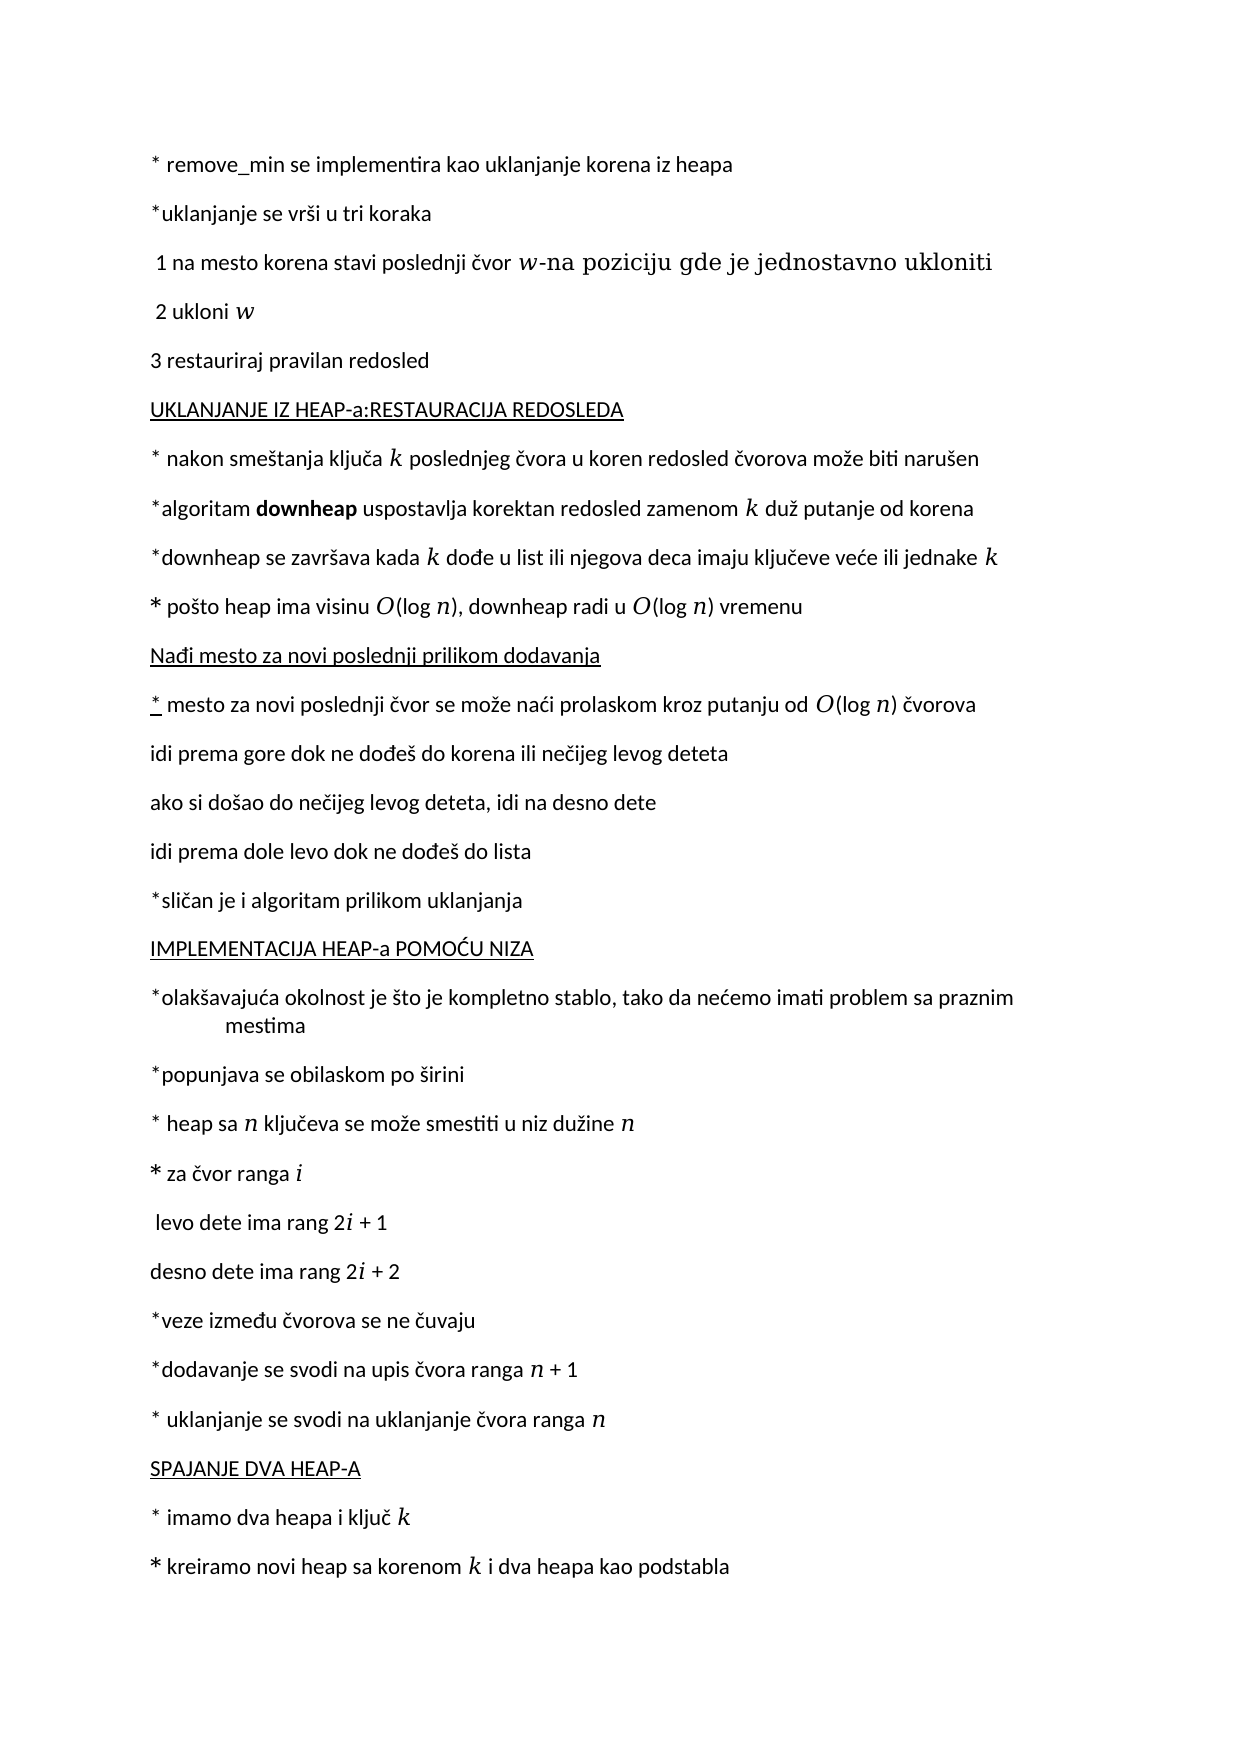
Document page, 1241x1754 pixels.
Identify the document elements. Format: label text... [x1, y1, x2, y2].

text * mesto za novi poslednji čvor se može naći prolaskom kroz putanju od 𝑂(log 𝑛) čvorova [150, 690, 1090, 718]
text *uklanjanje se vrši u tri koraka [150, 199, 1090, 227]
text *olakšavajuća okolnost je što je kompletno stablo, tako da nećemo imati problem sa praznim mestima [150, 983, 1090, 1039]
text *popunjava se obilaskom po širini [150, 1060, 1090, 1088]
text * remove_min se implementira kao uklanjanje korena iz heapa [150, 150, 1090, 178]
text idi prema gore dok ne dođeš do korena ili nečijeg levog deteta [150, 739, 1090, 767]
text *algoritam downheap uspostavlja korektan redosled zamenom 𝑘 duž putanje od korena [150, 493, 1090, 522]
text IMPLEMENTACIJA HEAP-a POMOĆU NIZA [150, 934, 1090, 963]
text * kreiramo novi heap sa korenom 𝑘 i dva heapa kao podstabla [150, 1552, 1090, 1580]
text levo dete ima rang 2𝑖 + 1 [150, 1208, 1090, 1236]
text desno dete ima rang 2𝑖 + 2 [150, 1257, 1090, 1285]
text * uklanjanje se svodi na uklanjanje čvora ranga 𝑛 [150, 1404, 1090, 1433]
text UKLANJANJE IZ HEAP-a:RESTAURACIJA REDOSLEDA [150, 395, 1090, 423]
text ako si došao do nečijeg levog deteta, idi na desno dete [150, 788, 1090, 816]
text * pošto heap ima visinu 𝑂(log 𝑛), downheap radi u 𝑂(log 𝑛) vremenu [150, 592, 1090, 620]
text idi prema dole levo dok ne dođeš do lista [150, 837, 1090, 865]
text *sličan je i algoritam prilikom uklanjanja [150, 886, 1090, 914]
text 1 na mesto korena stavi poslednji čvor 𝑤-na poziciju gde je jednostavno ukloniti [150, 248, 1090, 276]
text Nađi mesto za novi poslednji prilikom dodavanja [150, 641, 1090, 669]
text * nakon smeštanja ključa 𝑘 poslednjeg čvora u koren redosled čvorova može biti narušen [150, 444, 1090, 472]
text SPAJANJE DVA HEAP-A [150, 1454, 1090, 1482]
text 2 ukloni 𝑤 [150, 297, 1090, 325]
text 3 restauriraj pravilan redosled [150, 346, 1090, 374]
text *dodavanje se svodi na upis čvora ranga 𝑛 + 1 [150, 1355, 1090, 1383]
text * za čvor ranga 𝑖 [150, 1158, 1090, 1187]
text *downheap se završava kada 𝑘 dođe u list ili njegova deca imaju ključeve veće ili jednake 𝑘 [150, 542, 1090, 571]
text *veze između čvorova se ne čuvaju [150, 1306, 1090, 1334]
text * heap sa 𝑛 ključeva se može smestiti u niz dužine 𝑛 [150, 1109, 1090, 1138]
text * imamo dva heapa i ključ 𝑘 [150, 1502, 1090, 1531]
